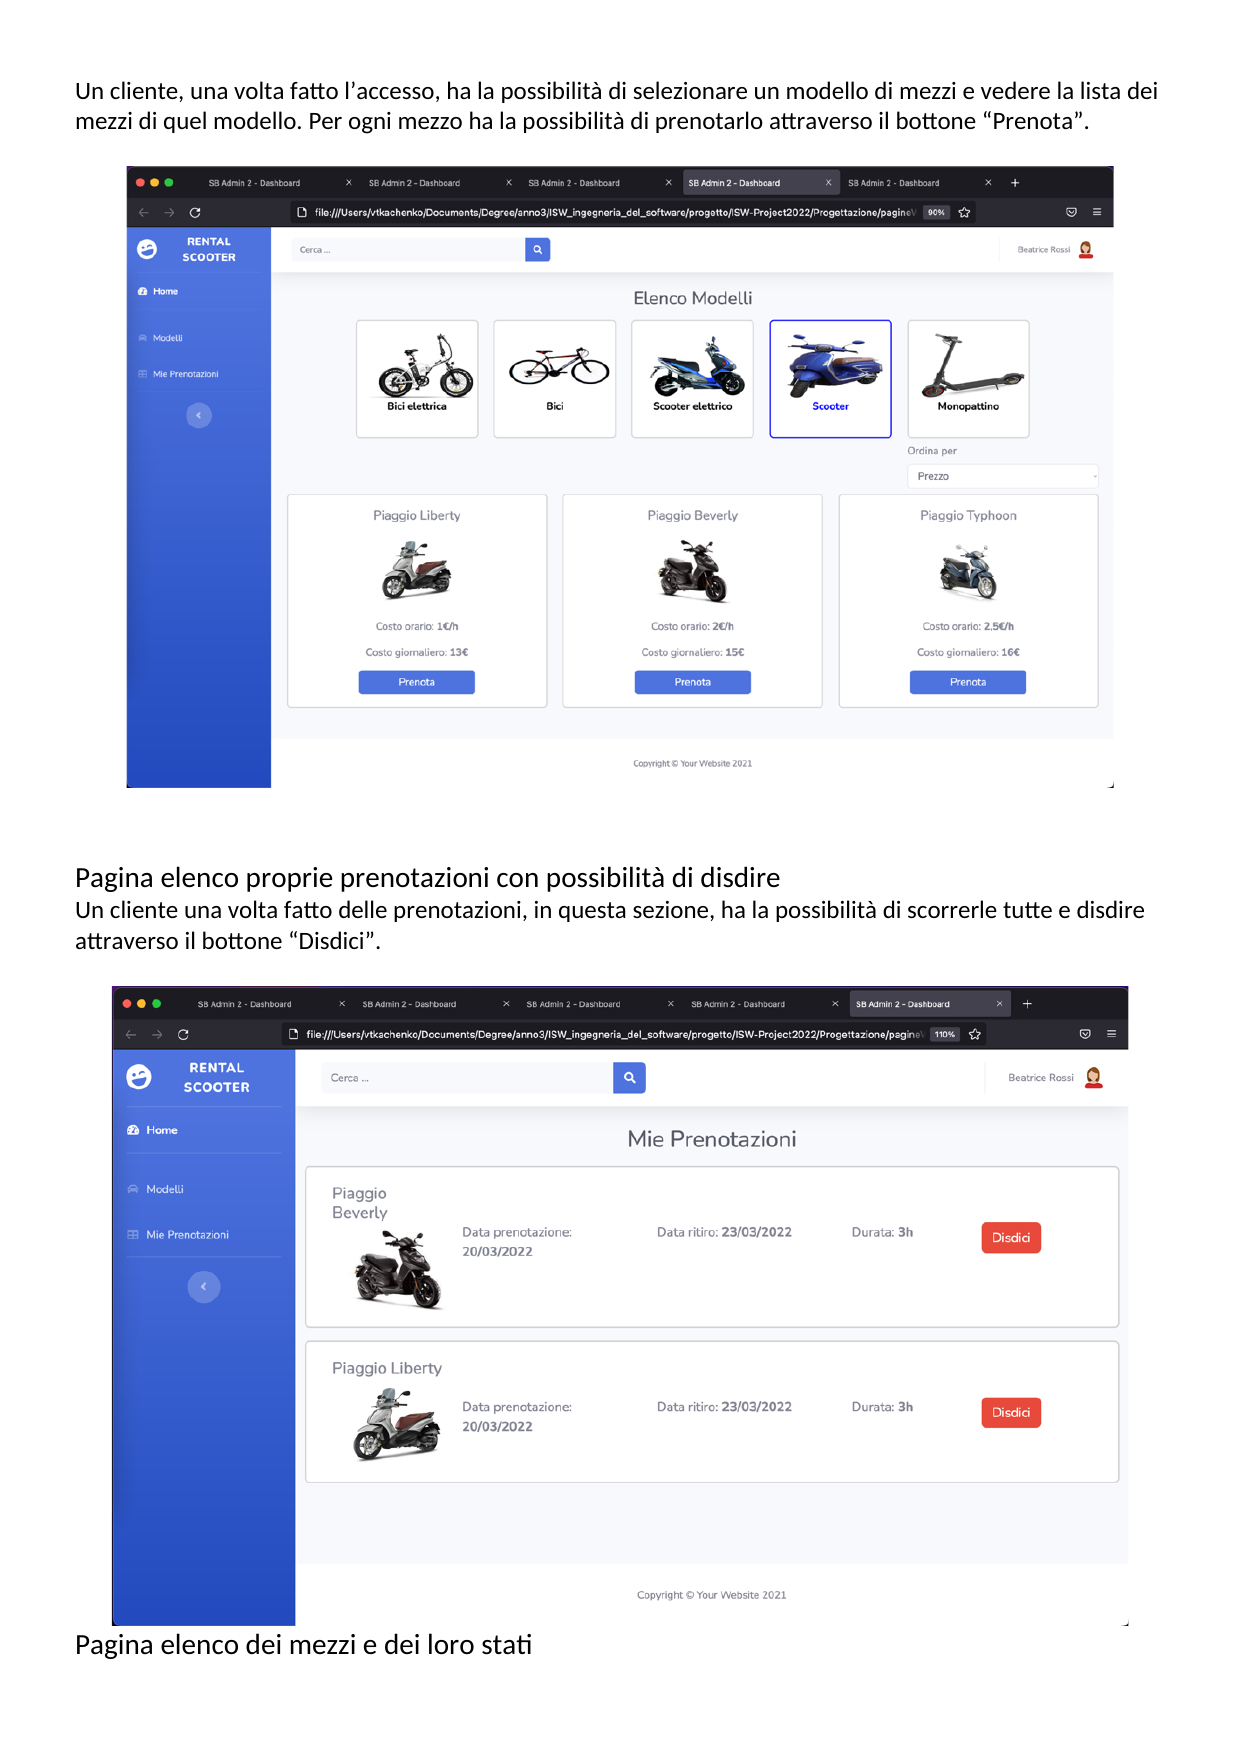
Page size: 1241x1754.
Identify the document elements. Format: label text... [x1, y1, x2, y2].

text Pagina elenco dei mezzi e dei loro stati [75, 1626, 1165, 1661]
text Pagina elenco proprie prenotazioni con possibilità di disdire [75, 859, 1165, 895]
picture [126, 166, 1114, 788]
text Un cliente una volta fatto delle prenotazioni, in questa sezione, ha la possibilità di scorrerle tutte e disdire attraverso il bottone “Disdici”. [75, 895, 1165, 956]
picture [111, 986, 1129, 1626]
text Un cliente, una volta fatto l’accesso, ha la possibilità di selezionare un modello di mezzi e vedere la lista dei mezzi di quel modello. Per ogni mezzo ha la possibilità di prenotarlo attraverso il bottone “Prenota”. [75, 75, 1165, 136]
